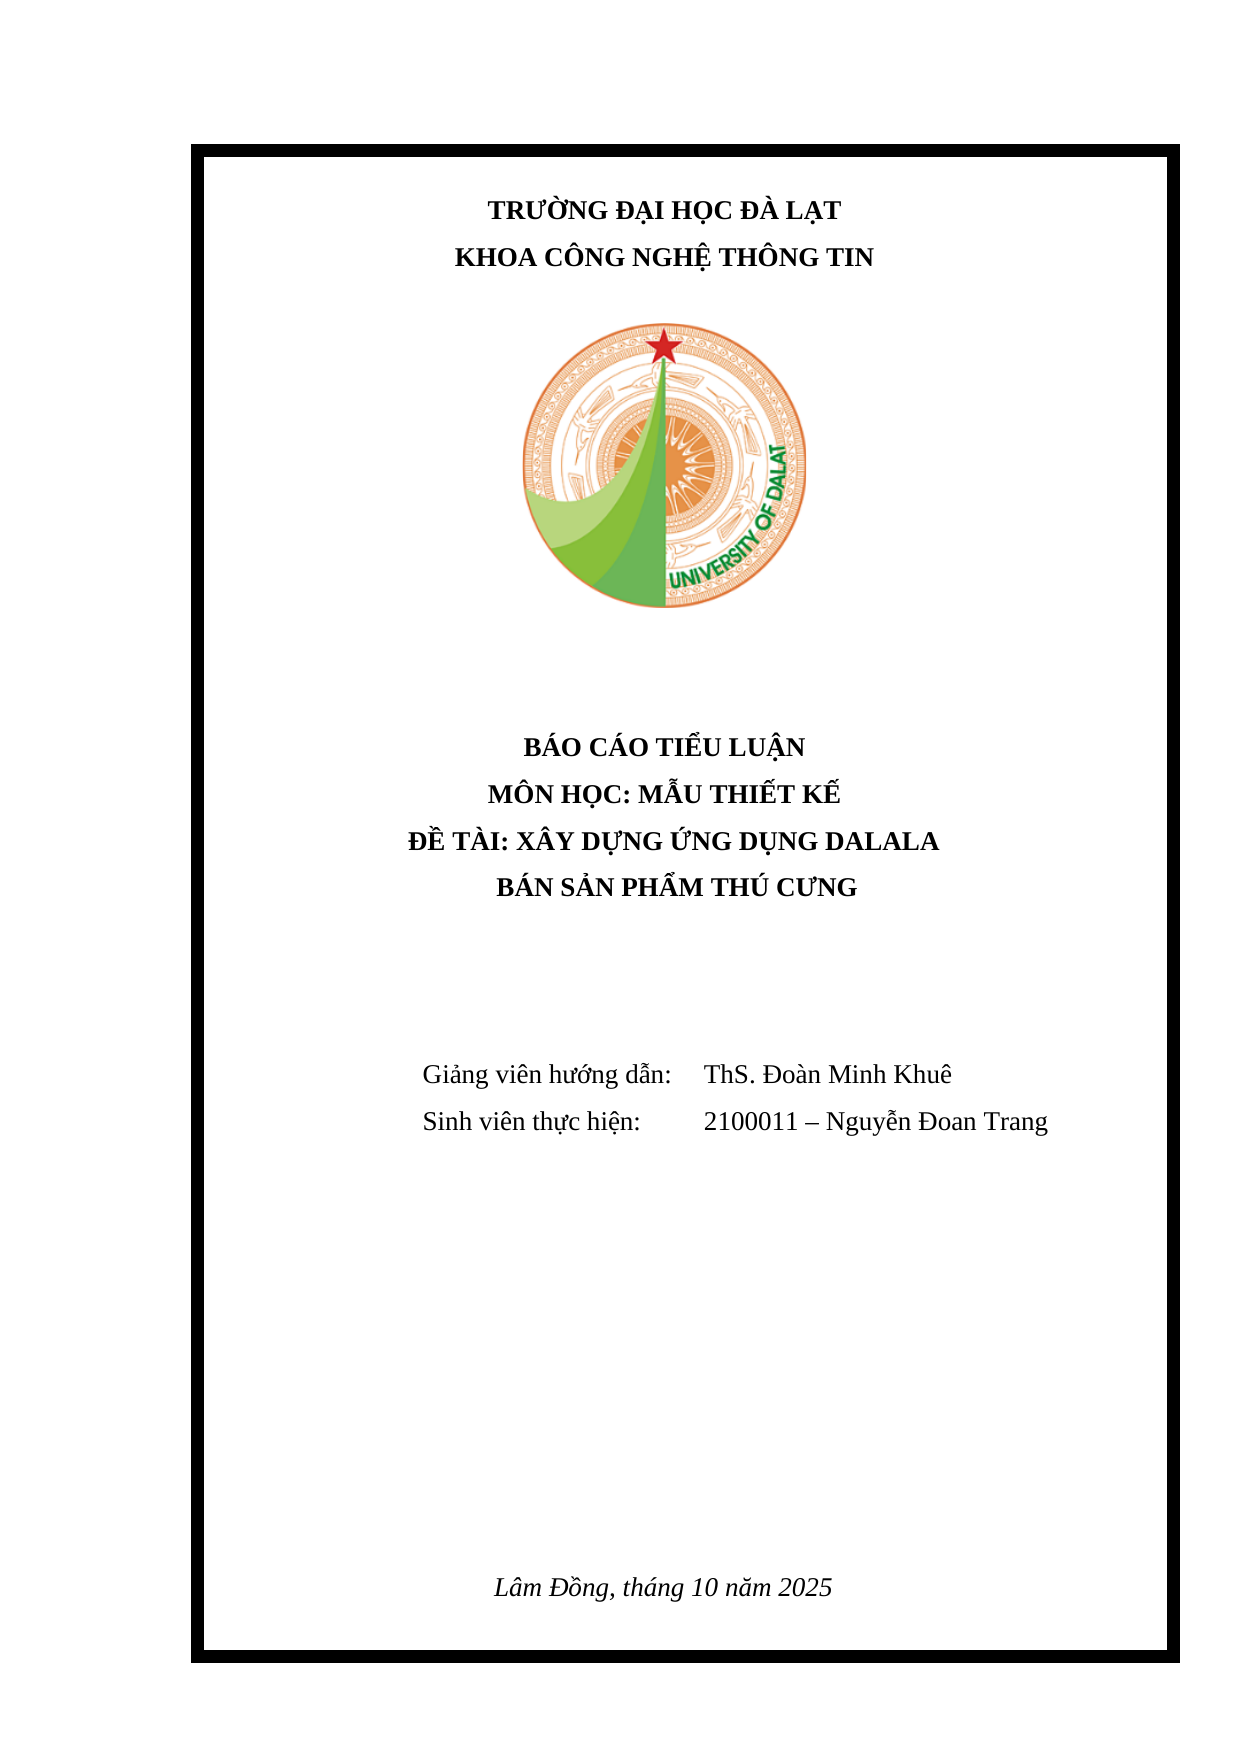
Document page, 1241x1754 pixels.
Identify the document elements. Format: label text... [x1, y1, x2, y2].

text TRƯỜNG ĐẠI HỌC ĐÀ LẠT [207, 194, 1122, 226]
text MÔN HỌC: MẪU THIẾT KẾ [207, 778, 1122, 809]
text BÁO CÁO TIỂU LUẬN [207, 732, 1122, 763]
text ĐỀ TÀI: XÂY DỰNG ỨNG DỤNG DALALA [226, 825, 1122, 856]
picture [522, 323, 807, 608]
text Sinh viên thực hiện: 2100011 – Nguyễn Đoan Trang [207, 1105, 1122, 1136]
text BÁN SẢN PHẨM THÚ CƯNG [226, 872, 1122, 903]
text Giảng viên hướng dẫn: ThS. Đoàn Minh Khuê [207, 1058, 1122, 1089]
text KHOA CÔNG NGHỆ THÔNG TIN [207, 241, 1122, 272]
text Lâm Đồng, tháng 10 năm 2025 [207, 1572, 1122, 1603]
